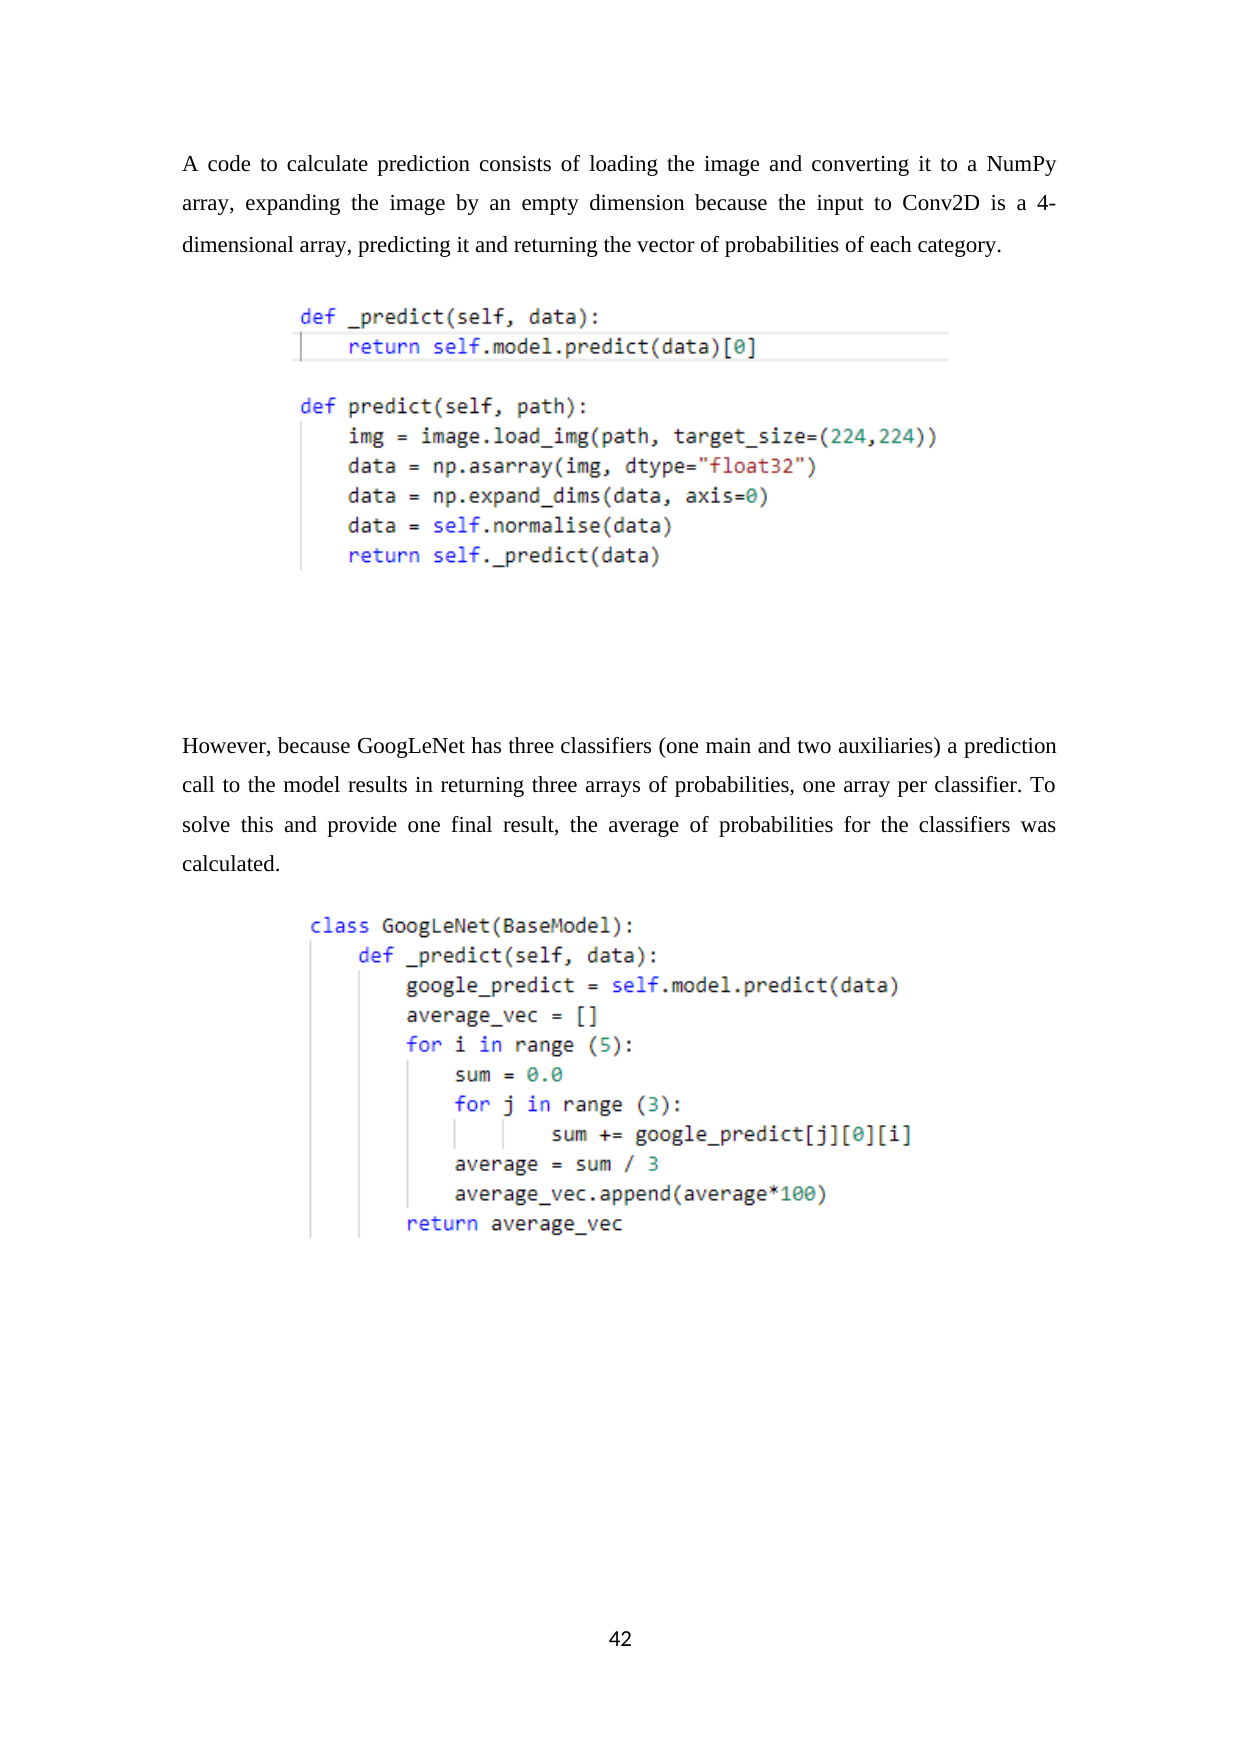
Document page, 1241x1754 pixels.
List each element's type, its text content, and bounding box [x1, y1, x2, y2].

text A code to calculate prediction consists of loading the image and converting it to a NumPy array, expanding the image by an empty dimension because the input to Conv2D is a 4-dimensional array, predicting it and returning the vector of probabilities of each category. [182, 150, 1058, 258]
text However, because GoogLeNet has three classifiers (one main and two auxiliaries) a prediction call to the model results in returning three arrays of probabilities, one array per classifier. To solve this and provide one final result, the average of probabilities for the classifiers was calculated. [182, 732, 1058, 876]
picture [299, 911, 941, 1265]
picture [291, 299, 949, 583]
